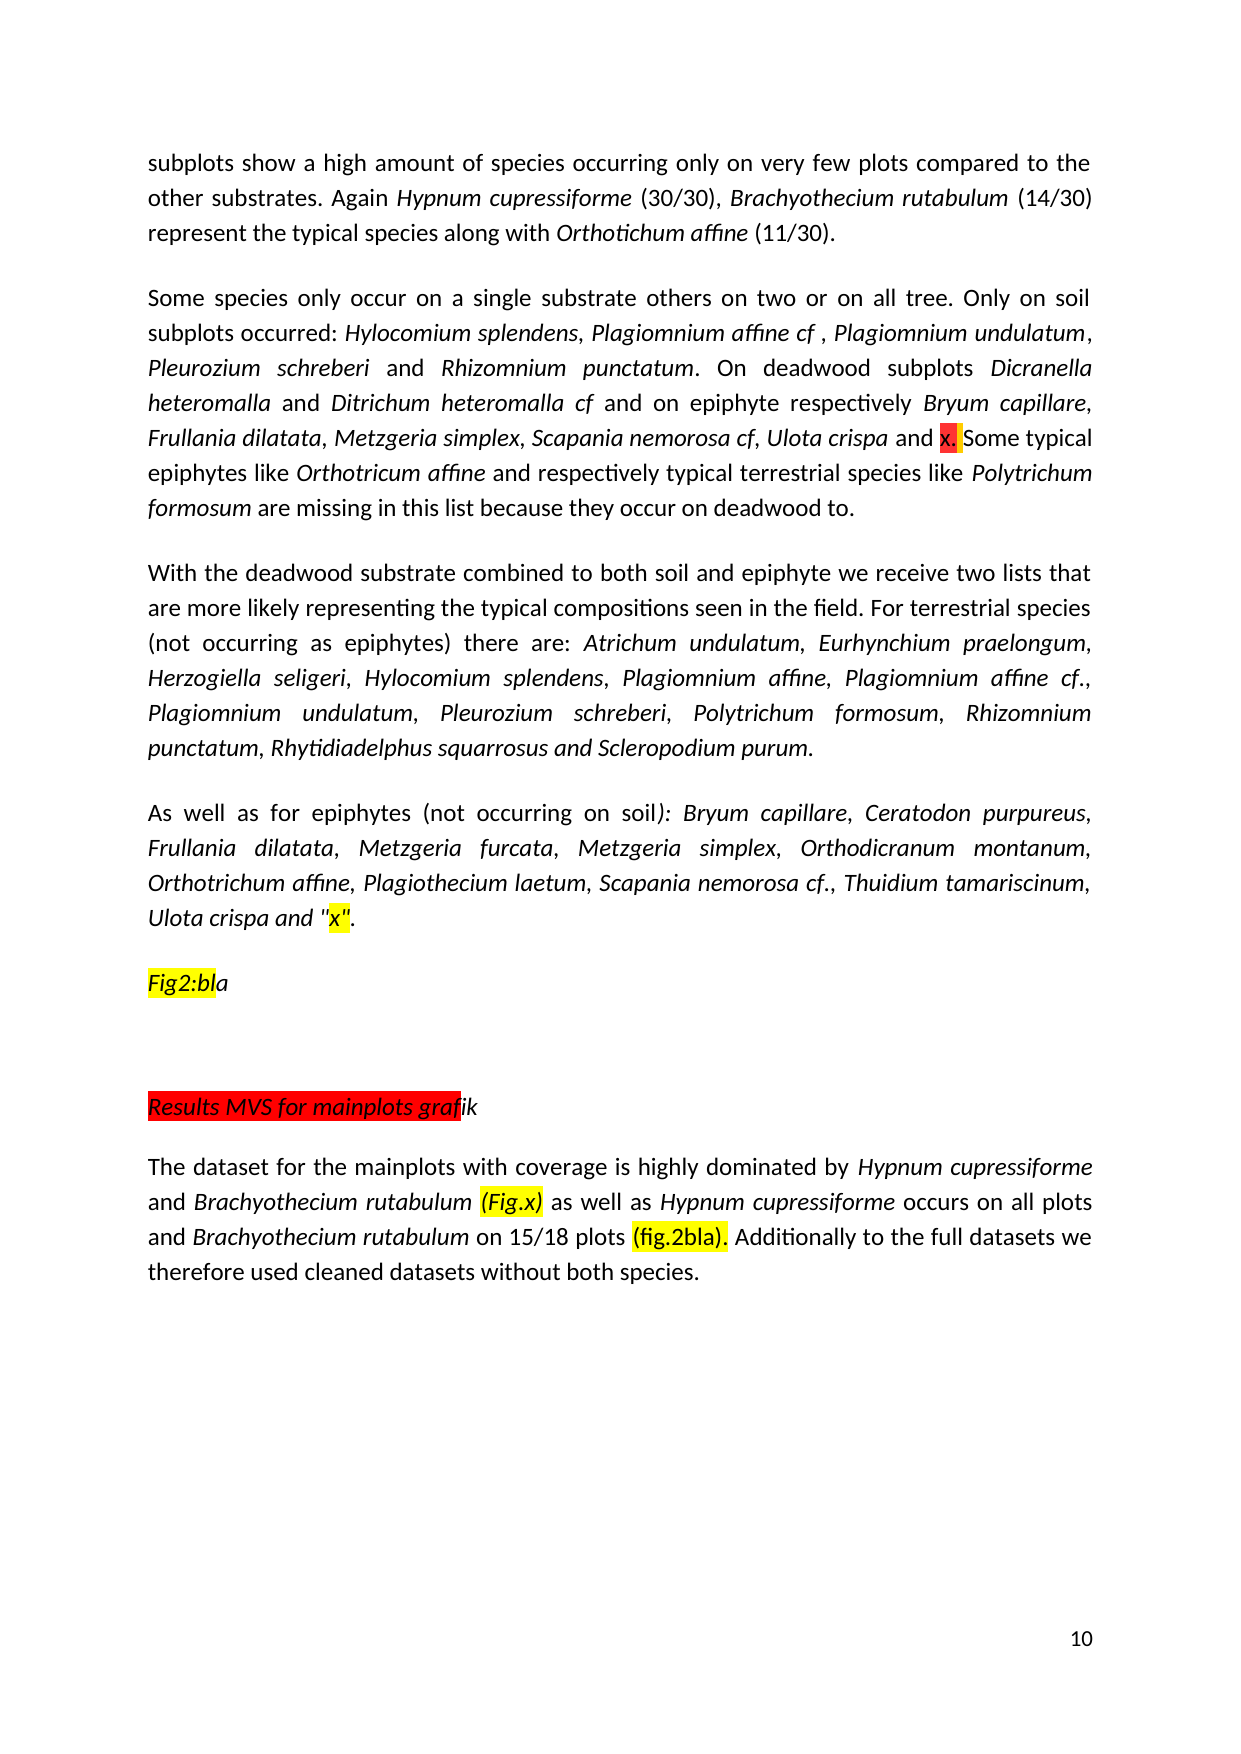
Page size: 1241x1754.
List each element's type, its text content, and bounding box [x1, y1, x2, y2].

text As well as for epiphytes (not occurring on soil): Bryum capillare, Ceratodon purpureus, Frullania dilatata, Metzgeria furcata, Metzgeria simplex, Orthodicranum montanum, Orthotrichum affine, Plagiothecium laetum, Scapania nemorosa cf., Thuidium tamariscinum, Ulota crispa and "x". [148, 798, 1093, 933]
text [148, 148, 1093, 248]
text Some species only occur on a single substrate others on two or on all tree. Only on soil subplots occurred: Hylocomium splendens, Plagiomnium affine cf , Plagiomnium undulatum, Pleurozium schreberi and Rhizomnium punctatum. On deadwood subplots Dicranella heteromalla and Ditrichum heteromalla cf and on epiphyte respectively Bryum capillare, Frullania dilatata, Metzgeria simplex, Scapania nemorosa cf, Ulota crispa and x. Some typical epiphytes like Orthotricum affine and respectively typical terrestrial species like Polytrichum formosum are missing in this list because they occur on deadwood to. [148, 283, 1093, 523]
text With the deadwood substrate combined to both soil and epiphyte we receive two lists that are more likely representing the typical compositions seen in the field. For terrestrial species (not occurring as epiphytes) there are: Atrichum undulatum, Eurhynchium praelongum, Herzogiella seligeri, Hylocomium splendens, Plagiomnium affine, Plagiomnium affine cf., Plagiomnium undulatum, Pleurozium schreberi, Polytrichum formosum, Rhizomnium punctatum, Rhytidiadelphus squarrosus and Scleropodium purum. [148, 558, 1093, 763]
text Fig2:bla [216, 968, 1093, 998]
text Results MVS for mainplots grafik [461, 1091, 1093, 1121]
text The dataset for the mainplots with coverage is highly dominated by Hypnum cupressiforme and Brachyothecium rutabulum (Fig.x) as well as Hypnum cupressiforme occurs on all plots and Brachyothecium rutabulum on 15/18 plots (fig.2bla). Additionally to the full datasets we therefore used cleaned datasets without both species. [148, 1151, 1093, 1287]
